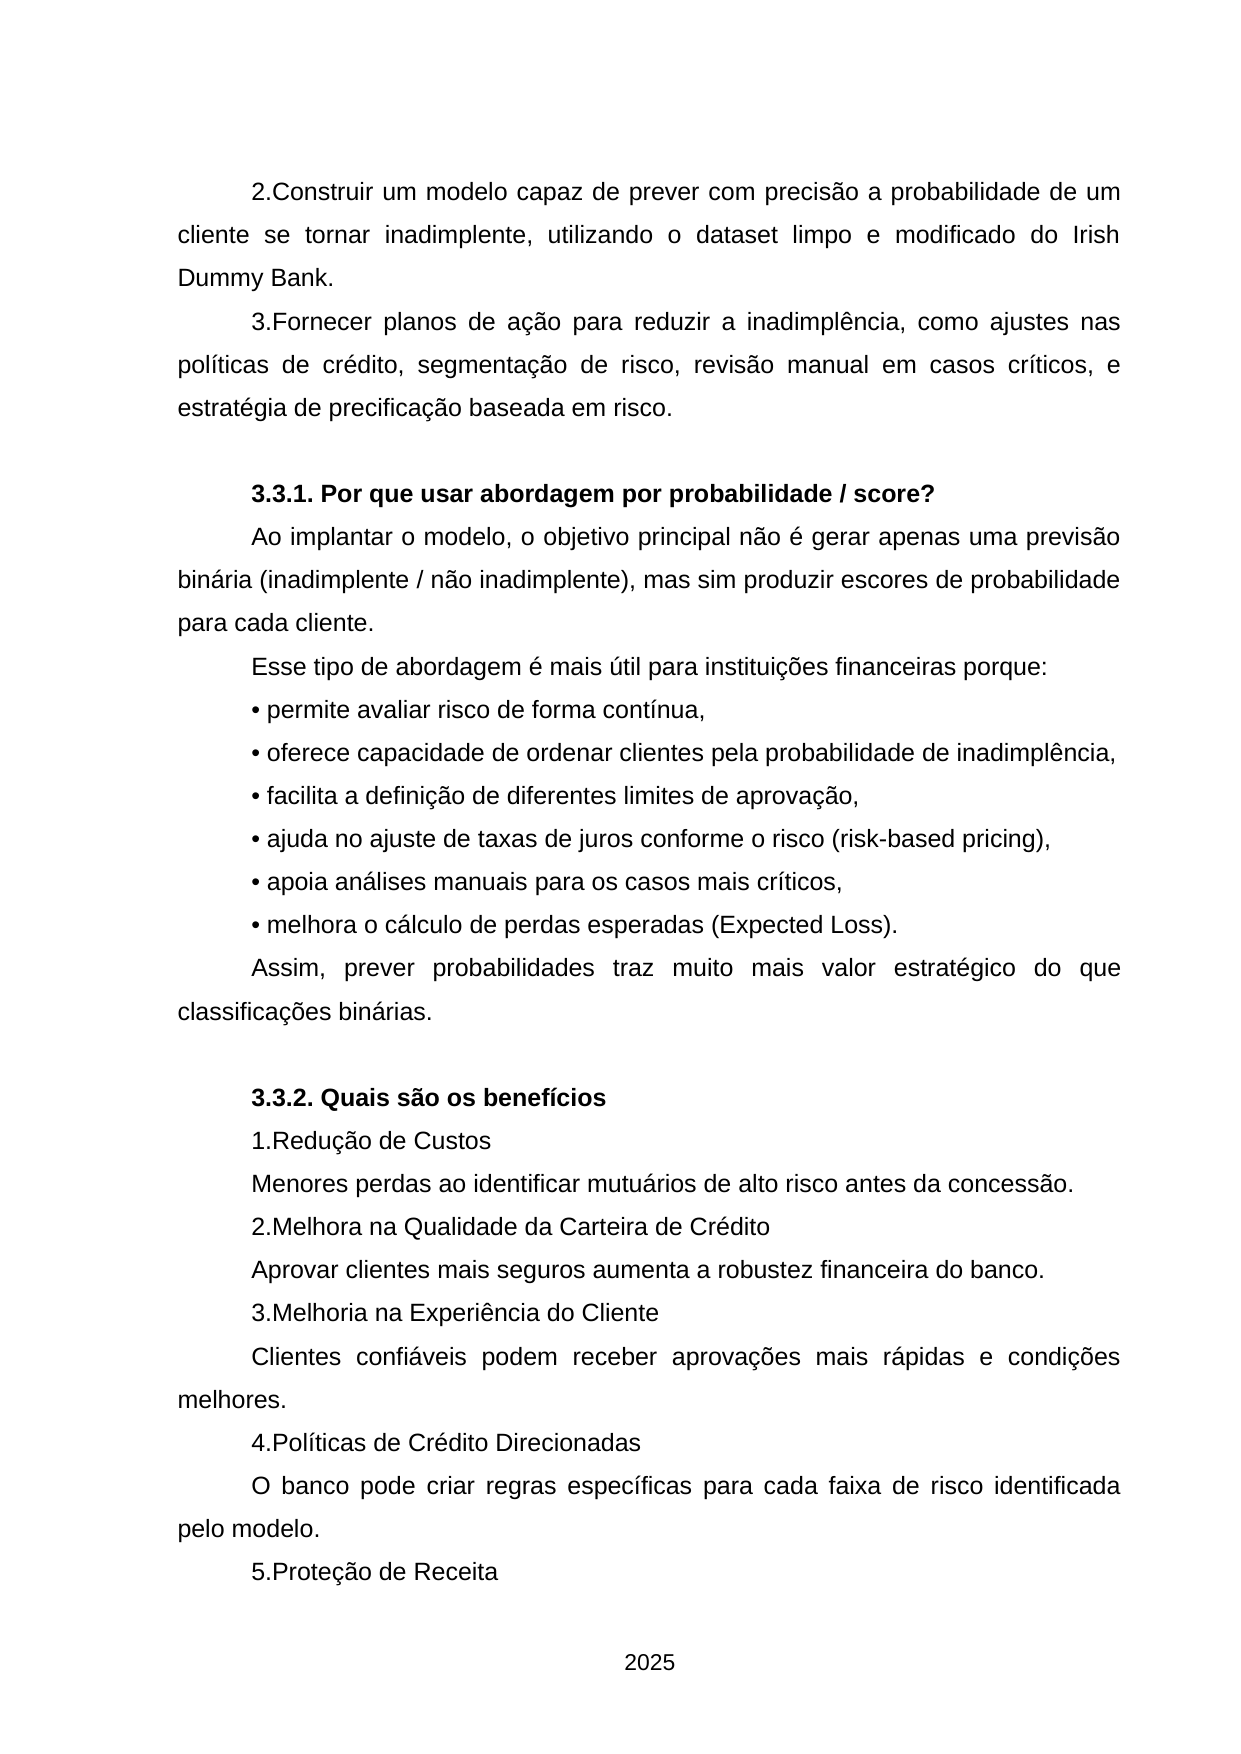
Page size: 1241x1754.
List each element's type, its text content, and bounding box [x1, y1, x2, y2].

text 3.Fornecer planos de ação para reduzir a inadimplência, como ajustes nas políticas de crédito, segmentação de risco, revisão manual em casos críticos, e estratégia de precificação baseada em risco. [177, 307, 1122, 422]
text • melhora o cálculo de perdas esperadas (Expected Loss). [177, 910, 1122, 939]
text 4.Políticas de Crédito Direcionadas [177, 1428, 1122, 1457]
text • oferece capacidade de ordenar clientes pela probabilidade de inadimplência, [177, 738, 1122, 767]
text 5.Proteção de Receita [177, 1557, 1122, 1586]
text Clientes confiáveis podem receber aprovações mais rápidas e condições melhores. [177, 1342, 1122, 1413]
text • permite avaliar risco de forma contínua, [177, 695, 1122, 723]
text • ajuda no ajuste de taxas de juros conforme o risco (risk-based pricing), [177, 824, 1122, 853]
text 3.Melhoria na Experiência do Cliente [177, 1298, 1122, 1327]
text O banco pode criar regras específicas para cada faixa de risco identificada pelo modelo. [177, 1471, 1122, 1543]
text Ao implantar o modelo, o objetivo principal não é gerar apenas uma previsão binária (inadimplente / não inadimplente), mas sim produzir escores de probabilidade para cada cliente. [177, 522, 1122, 637]
text 3.3.1. Por que usar abordagem por probabilidade / score? [177, 479, 1122, 508]
text • apoia análises manuais para os casos mais críticos, [177, 867, 1122, 896]
text 2.Melhora na Qualidade da Carteira de Crédito [177, 1212, 1122, 1241]
text 3.3.2. Quais são os benefícios [177, 1083, 1122, 1112]
text 2.Construir um modelo capaz de prever com precisão a probabilidade de um cliente se tornar inadimplente, utilizando o dataset limpo e modificado do Irish Dummy Bank. [177, 177, 1122, 292]
text Esse tipo de abordagem é mais útil para instituições financeiras porque: [177, 652, 1122, 680]
text Menores perdas ao identificar mutuários de alto risco antes da concessão. [177, 1169, 1122, 1198]
text Aprovar clientes mais seguros aumenta a robustez financeira do banco. [177, 1255, 1122, 1284]
text • facilita a definição de diferentes limites de aprovação, [177, 781, 1122, 810]
text 1.Redução de Custos [177, 1126, 1122, 1155]
text Assim, prever probabilidades traz muito mais valor estratégico do que classificações binárias. [177, 953, 1122, 1025]
